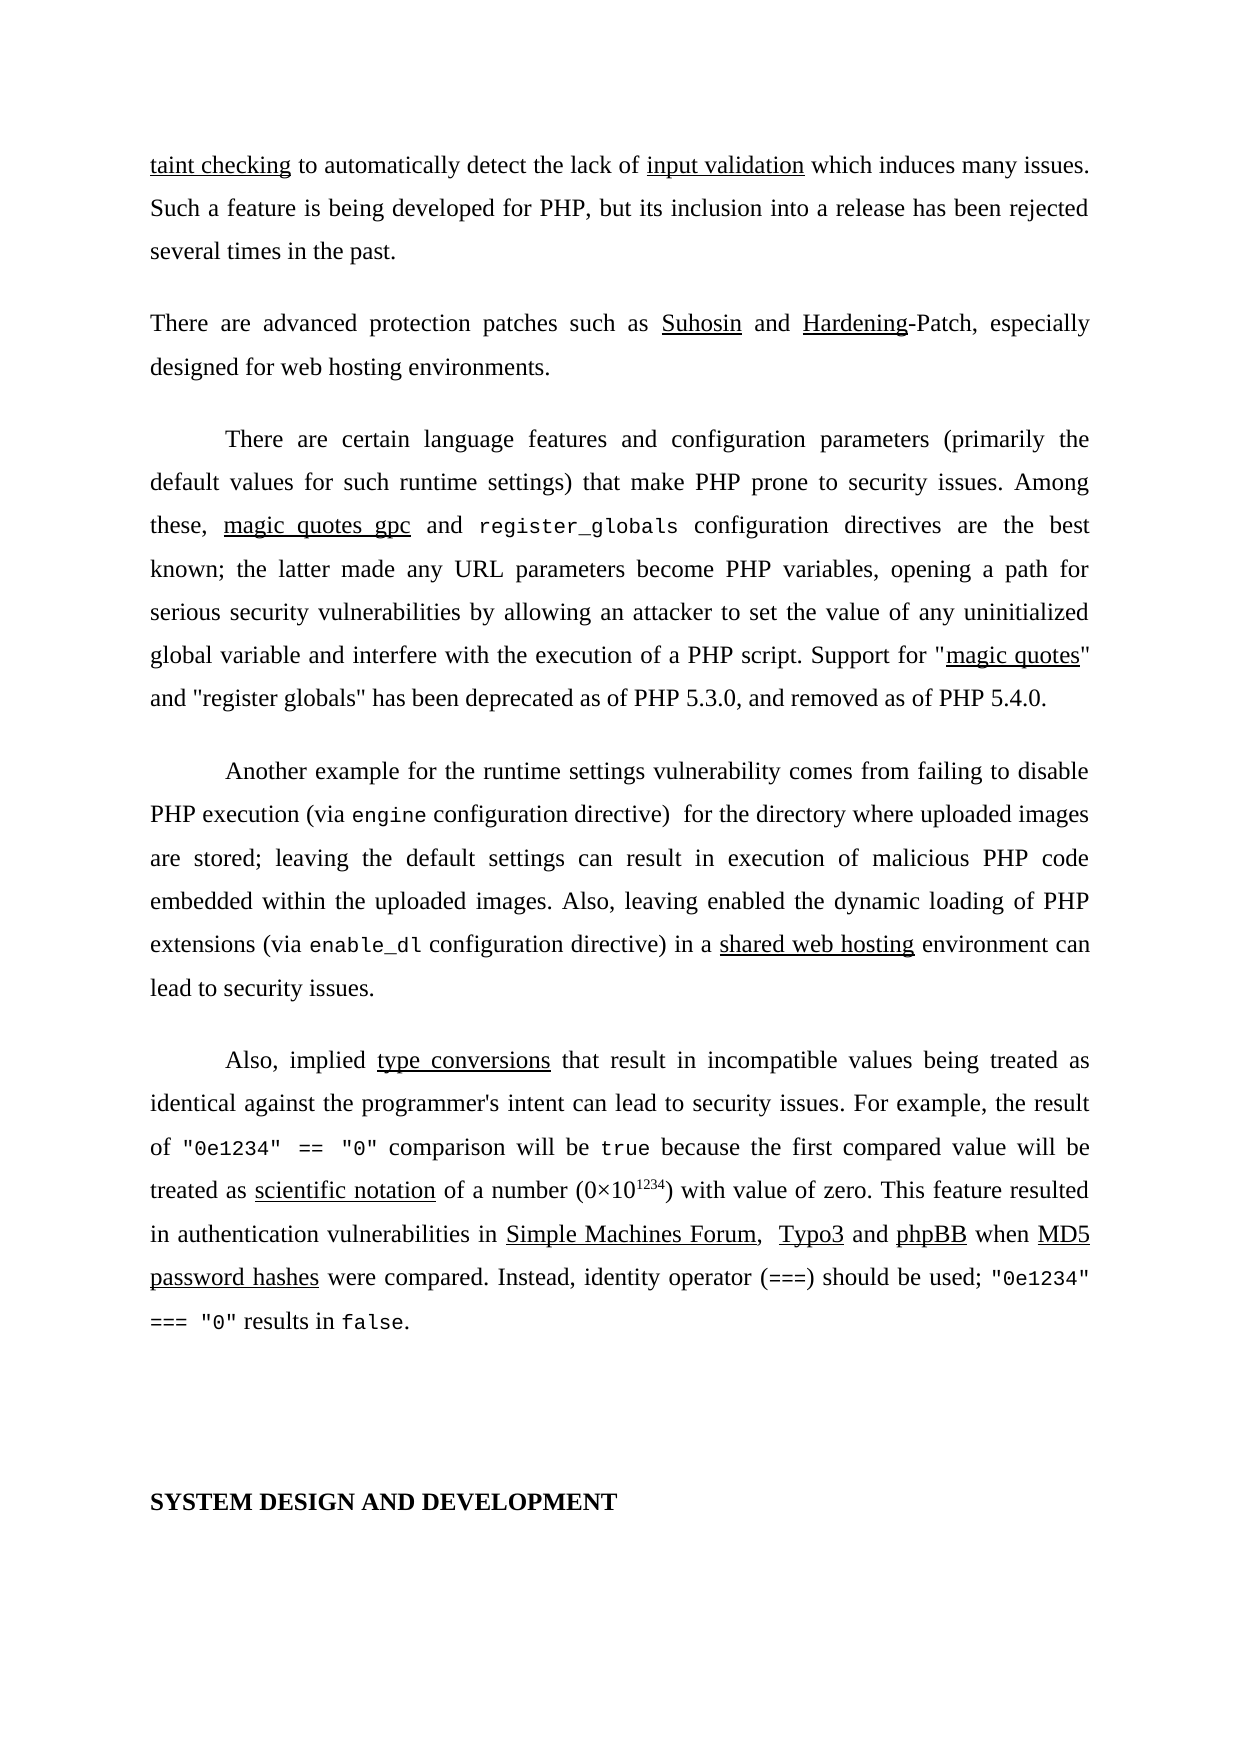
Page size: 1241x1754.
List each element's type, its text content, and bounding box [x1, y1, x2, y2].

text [150, 150, 1090, 265]
text There are certain language features and configuration parameters (primarily the default values for such runtime settings) that make PHP prone to security issues. Among these, magic_quotes_gpc and register_globals configuration directives are the best known; the latter made any URL parameters become PHP variables, opening a path for serious security vulnerabilities by allowing an attacker to set the value of any uninitialized global variable and interfere with the execution of a PHP script. Support for "magic quotes" and "register globals" has been deprecated as of PHP 5.3.0, and removed as of PHP 5.4.0. [150, 424, 1090, 712]
text Also, implied type conversions that result in incompatible values being treated as identical against the programmer's intent can lead to security issues. For example, the result of "0e1234" == "0" comparison will be true because the first compared value will be treated as scientific notation of a number (0×101234) with value of zero. This feature resulted in authentication vulnerabilities in Simple Machines Forum, Typo3 and phpBB when MD5 password hashes were compared. Instead, identity operator (===) should be used; "0e1234" === "0" results in false. [150, 1045, 1090, 1335]
text Another example for the runtime settings vulnerability comes from failing to disable PHP execution (via engine configuration directive) for the directory where uploaded images are stored; leaving the default settings can result in execution of malicious PHP code embedded within the uploaded images. Also, leaving enabled the dynamic loading of PHP extensions (via enable_dl configuration directive) in a shared web hosting environment can lead to security issues. [150, 756, 1090, 1002]
text There are advanced protection patches such as Suhosin and Hardening-Patch, especially designed for web hosting environments. [150, 308, 1090, 380]
text SYSTEM DESIGN AND DEVELOPMENT [150, 1487, 1090, 1516]
